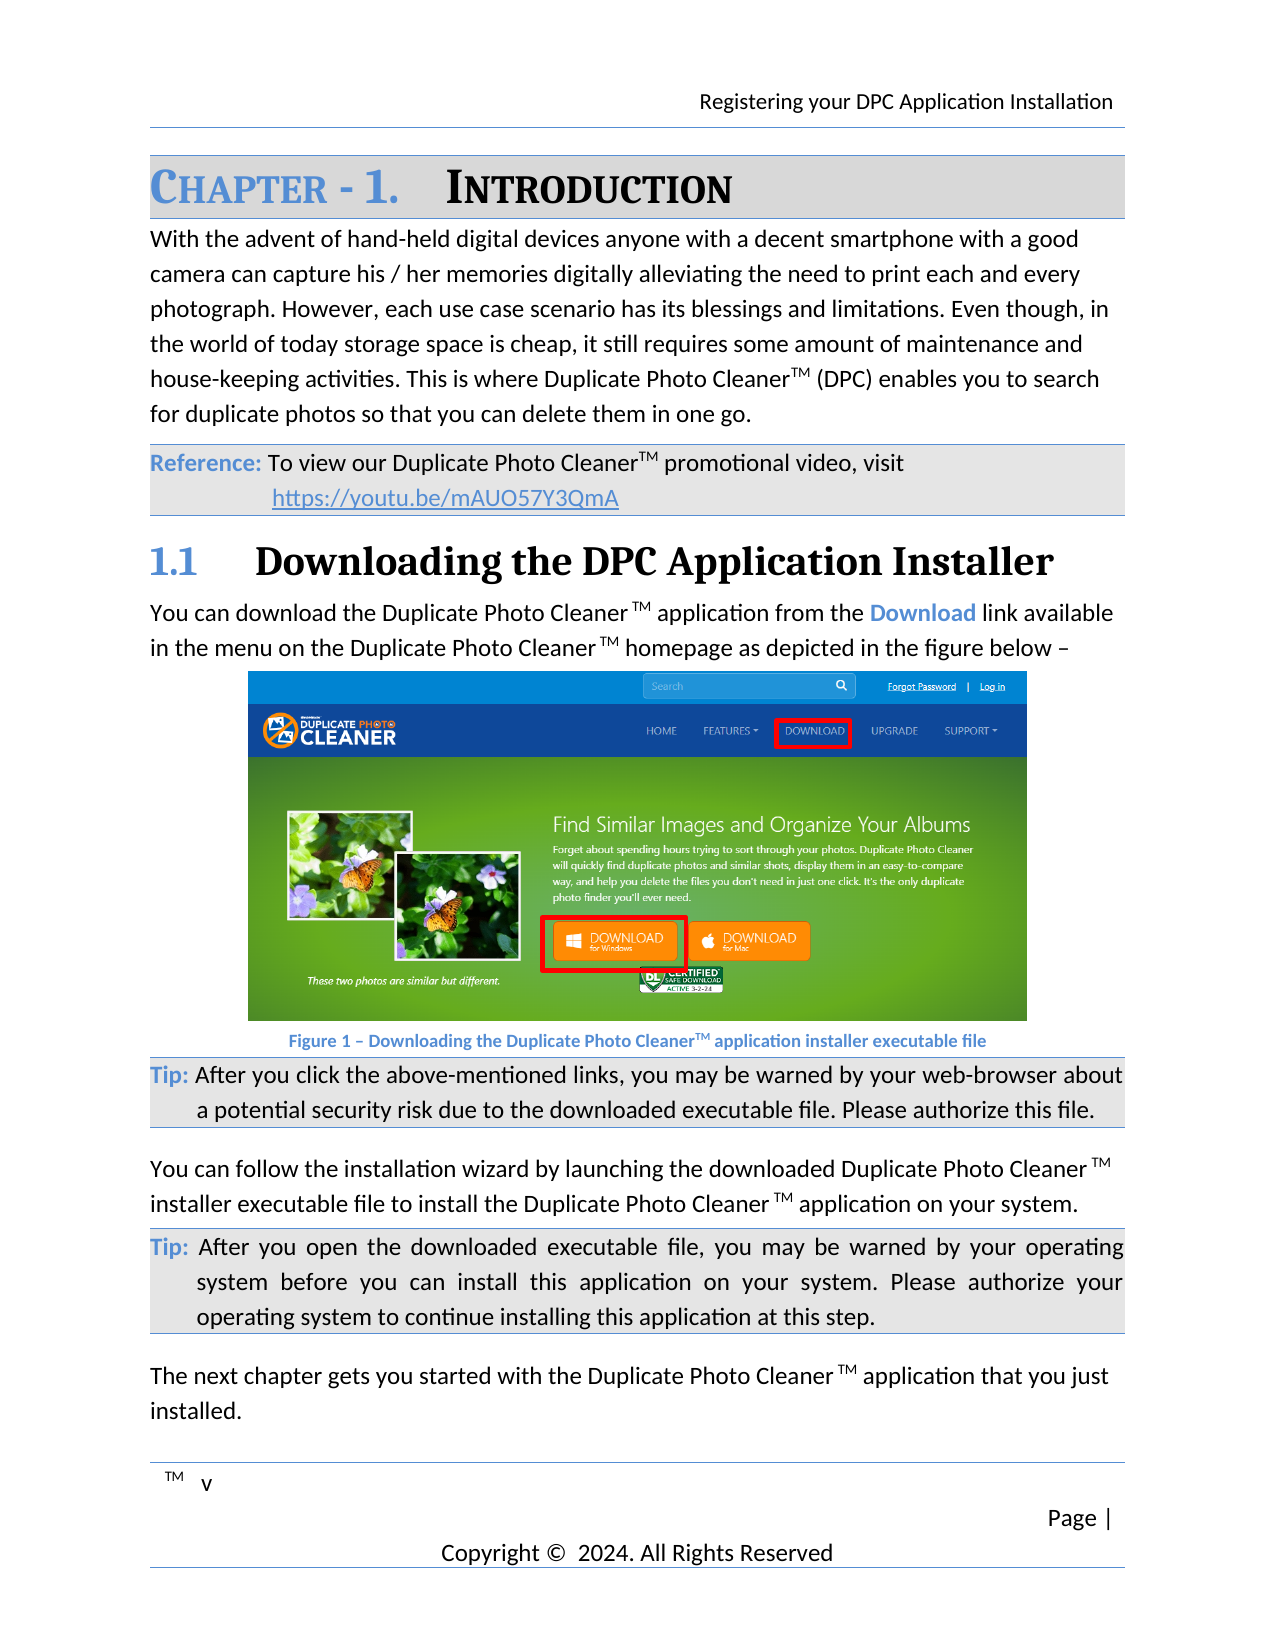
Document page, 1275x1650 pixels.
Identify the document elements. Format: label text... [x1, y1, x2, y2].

subtitle Downloading the DPC Application Installer [150, 537, 1125, 585]
text Tip: After you click the above-mentioned links, you may be warned by your web-browser about a potential security risk due to the downloaded executable file. Please authorize this file. [150, 1058, 1125, 1127]
subtitle Introduction [150, 156, 1125, 218]
text Tip: After you open the downloaded executable file, you may be warned by your operating system before you can install this application on your system. Please authorize your operating system to continue installing this application at this step. [150, 1229, 1125, 1333]
text Figure 1 – Downloading the Duplicate Photo CleanerTM application installer executable file [150, 1029, 1125, 1052]
picture [248, 671, 1027, 1021]
text You can follow the installation wizard by launching the downloaded Duplicate Photo Cleaner TM installer executable file to install the Duplicate Photo Cleaner TM application on your system. [150, 1154, 1125, 1219]
text You can download the Duplicate Photo Cleaner TM application from the Download link available in the menu on the Duplicate Photo Cleaner TM homepage as depicted in the figure below – [150, 597, 1125, 662]
text Reference: To view our Duplicate Photo CleanerTM promotional video, visit https://youtu.be/mAUO57Y3QmA [150, 445, 1125, 515]
text The next chapter gets you started with the Duplicate Photo Cleaner TM application that you just installed. [150, 1360, 1125, 1425]
text With the advent of hand-held digital devices anyone with a decent smartphone with a good camera can capture his / her memories digitally alleviating the need to print each and every photograph. However, each use case scenario has its blessings and limitations. Even though, in the world of today storage space is cheap, it still requires some amount of maintenance and house-keeping activities. This is where Duplicate Photo CleanerTM (DPC) enables you to search for duplicate photos so that you can delete them in one go. [150, 223, 1125, 429]
